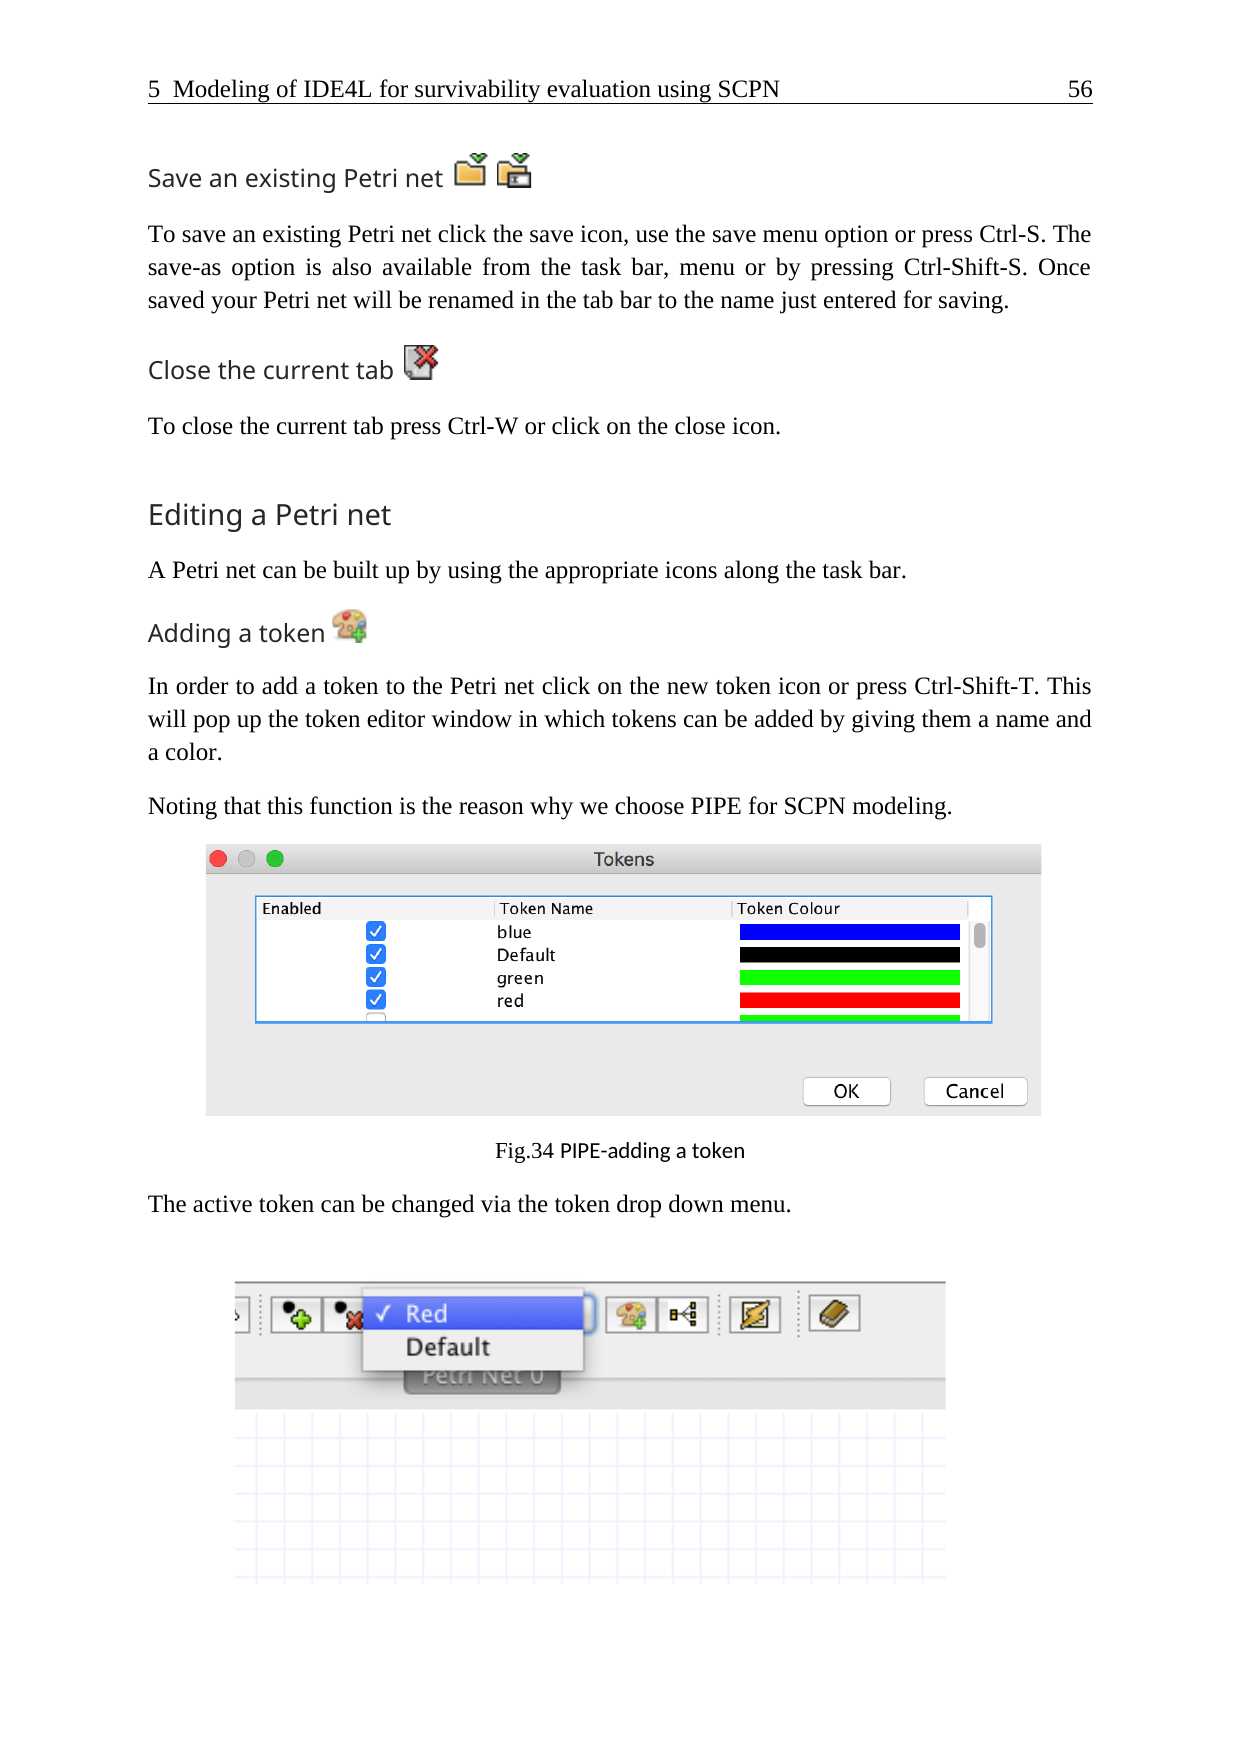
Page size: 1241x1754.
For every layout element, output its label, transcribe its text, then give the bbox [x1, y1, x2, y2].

text In order to add a token to the Petri net click on the new token icon or press Ctrl-Shift-T. This will pop up the token editor window in which tokens can be added by giving them a name and a color. [148, 671, 1093, 766]
picture [234, 1243, 946, 1584]
picture [497, 153, 532, 188]
text Adding a token [148, 608, 1093, 650]
picture [453, 153, 488, 188]
text Close the current tab [148, 339, 1093, 390]
picture [404, 345, 439, 380]
picture [205, 844, 1042, 1116]
text Noting that this function is the reason why we choose PIPE for SCPN modeling. [148, 791, 1093, 819]
text The active token can be changed via the token drop down menu. [148, 1189, 1093, 1218]
text To close the current tab press Ctrl-W or click on the close icon. [148, 411, 1093, 440]
text A Petri net can be built up by using the appropriate icons along the task bar. [148, 555, 1093, 583]
text Editing a Petri net [148, 465, 1093, 534]
text Save an existing Petri net [148, 148, 1093, 199]
picture [332, 608, 367, 643]
text To save an existing Petri net click the save icon, use the save menu option or press Ctrl-S. The save-as option is also available from the task bar, menu or by pressing Ctrl-Shift-S. Once saved your Petri net will be renamed in the tab bar to the name just entered for saving. [148, 219, 1093, 314]
text Fig.34 PIPE-adding a token [148, 1136, 1093, 1164]
